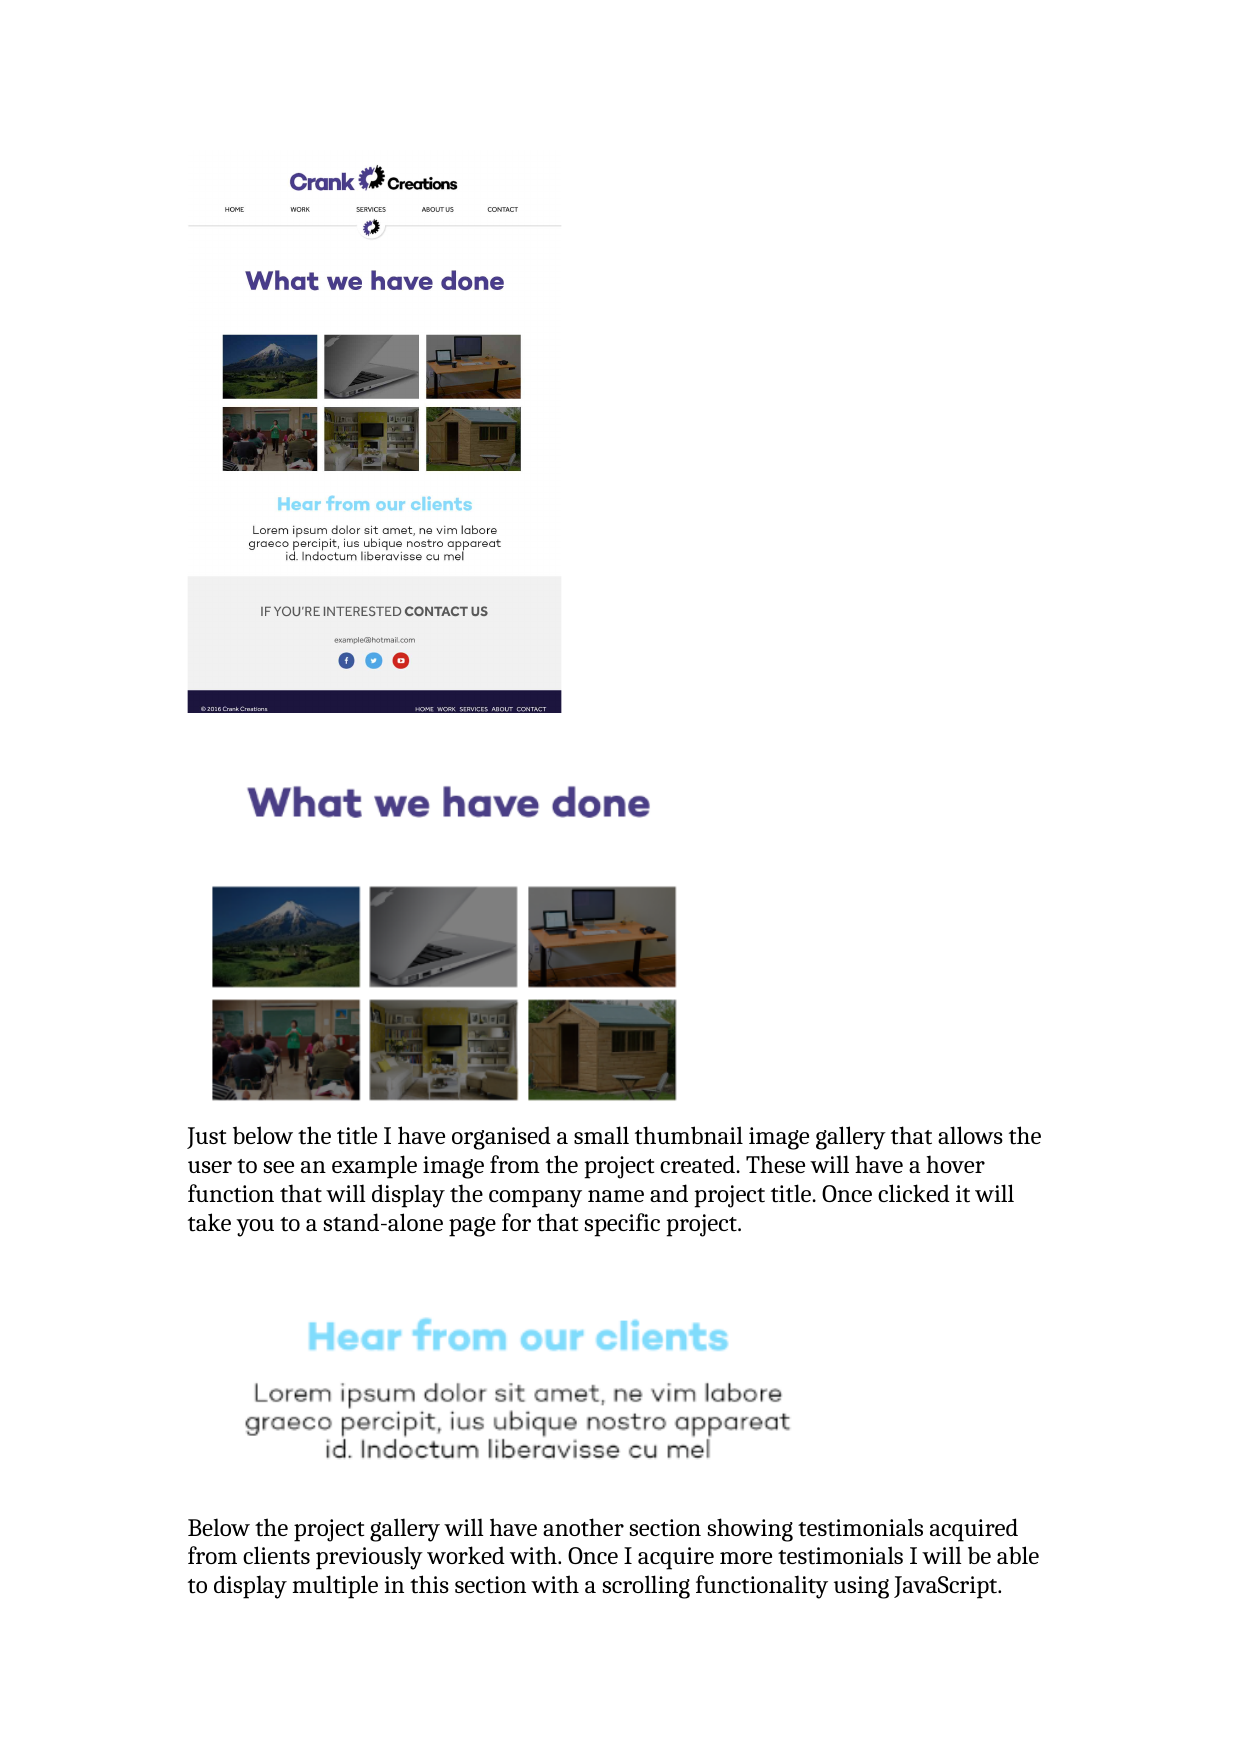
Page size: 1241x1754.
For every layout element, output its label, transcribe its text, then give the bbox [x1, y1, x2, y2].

picture [187, 770, 695, 1123]
picture [187, 150, 562, 713]
text Below the project gallery will have another section showing testimonials acquired from clients previously worked with. Once I acquire more testimonials I will be able to display multiple in this section with a scrolling functionality using JavaScript. [187, 1513, 1053, 1600]
text Just below the title I have organised a small thumbnail image gallery that allows the user to see an example image from the project created. These will have a hover function that will display the company name and project title. Once clicked it will take you to a stand-alone page for that specific project. [187, 1122, 1053, 1237]
picture [187, 1294, 863, 1485]
